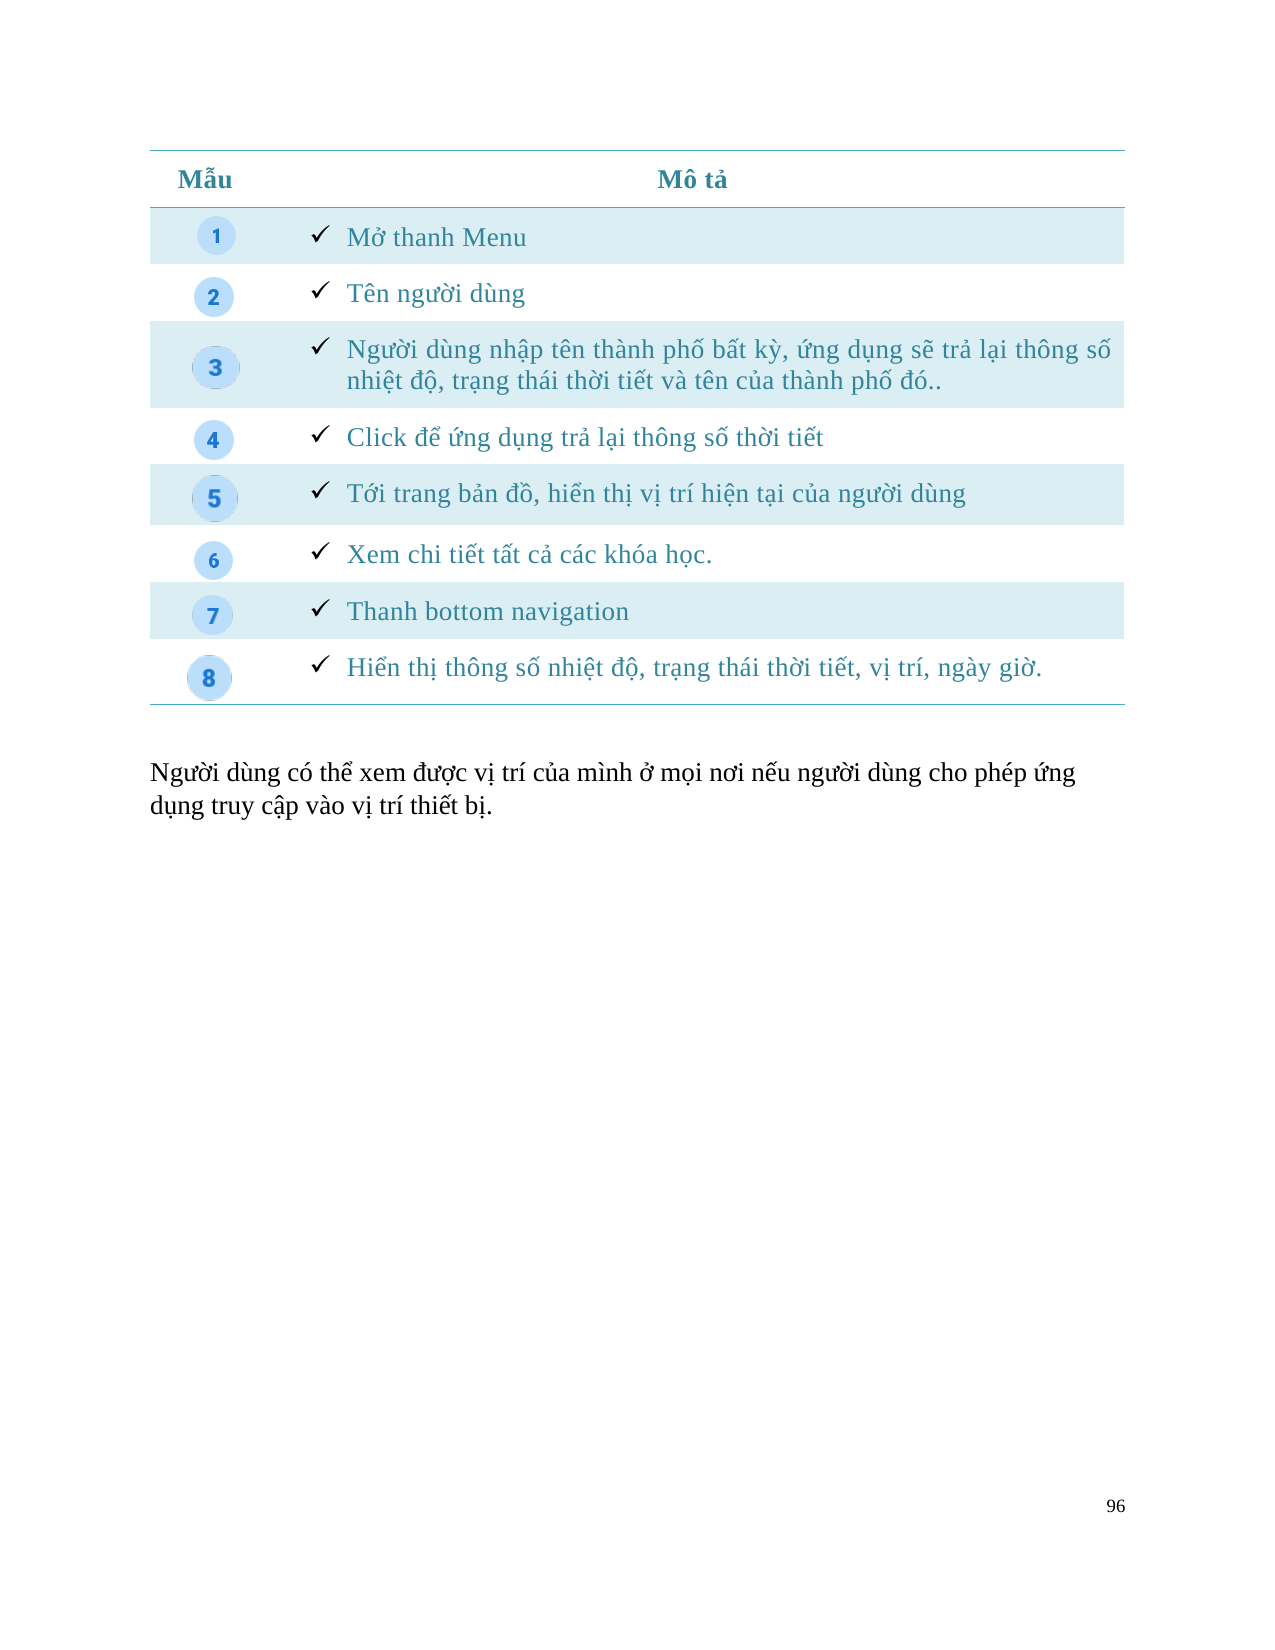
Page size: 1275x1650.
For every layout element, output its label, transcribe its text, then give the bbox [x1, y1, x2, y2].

picture [188, 471, 242, 526]
table_cell [150, 639, 260, 704]
table_cell [150, 408, 260, 464]
table_cell Mở thanh Menu [260, 208, 1124, 264]
picture [190, 273, 238, 321]
picture [188, 591, 237, 639]
picture [190, 537, 236, 583]
picture [193, 212, 239, 258]
table_cell [150, 582, 260, 639]
table_cell Click để ứng dụng trả lại thông số thời tiết [260, 408, 1124, 464]
table_cell [150, 464, 260, 525]
picture [188, 342, 244, 393]
table_cell Xem chi tiết tất cả các khóa học. [260, 525, 1124, 582]
text Người dùng có thể xem được vị trí của mình ở mọi nơi nếu người dùng cho phép ứng dụng truy cập vào vị trí thiết bị. [150, 756, 1125, 820]
table_cell Tên người dùng [260, 265, 1124, 321]
table_cell Tới trang bản đồ, hiển thị vị trí hiện tại của người dùng [260, 464, 1124, 525]
table_cell Hiển thị thông số nhiệt độ, trạng thái thời tiết, vị trí, ngày giờ. [260, 639, 1124, 704]
table_header Mô tả [260, 151, 1124, 207]
table_cell Người dùng nhập tên thành phố bất kỳ, ứng dụng sẽ trả lại thông số nhiệt độ, trạng thái thời tiết và tên của thành phố đó.. [260, 321, 1124, 408]
table_header Mẫu [150, 151, 260, 207]
picture [191, 416, 238, 463]
table_cell [150, 321, 260, 408]
table_cell Thanh bottom navigation [260, 582, 1124, 639]
table_cell [150, 265, 260, 321]
picture [183, 651, 236, 705]
table_cell [150, 525, 260, 582]
table_cell [150, 208, 260, 264]
